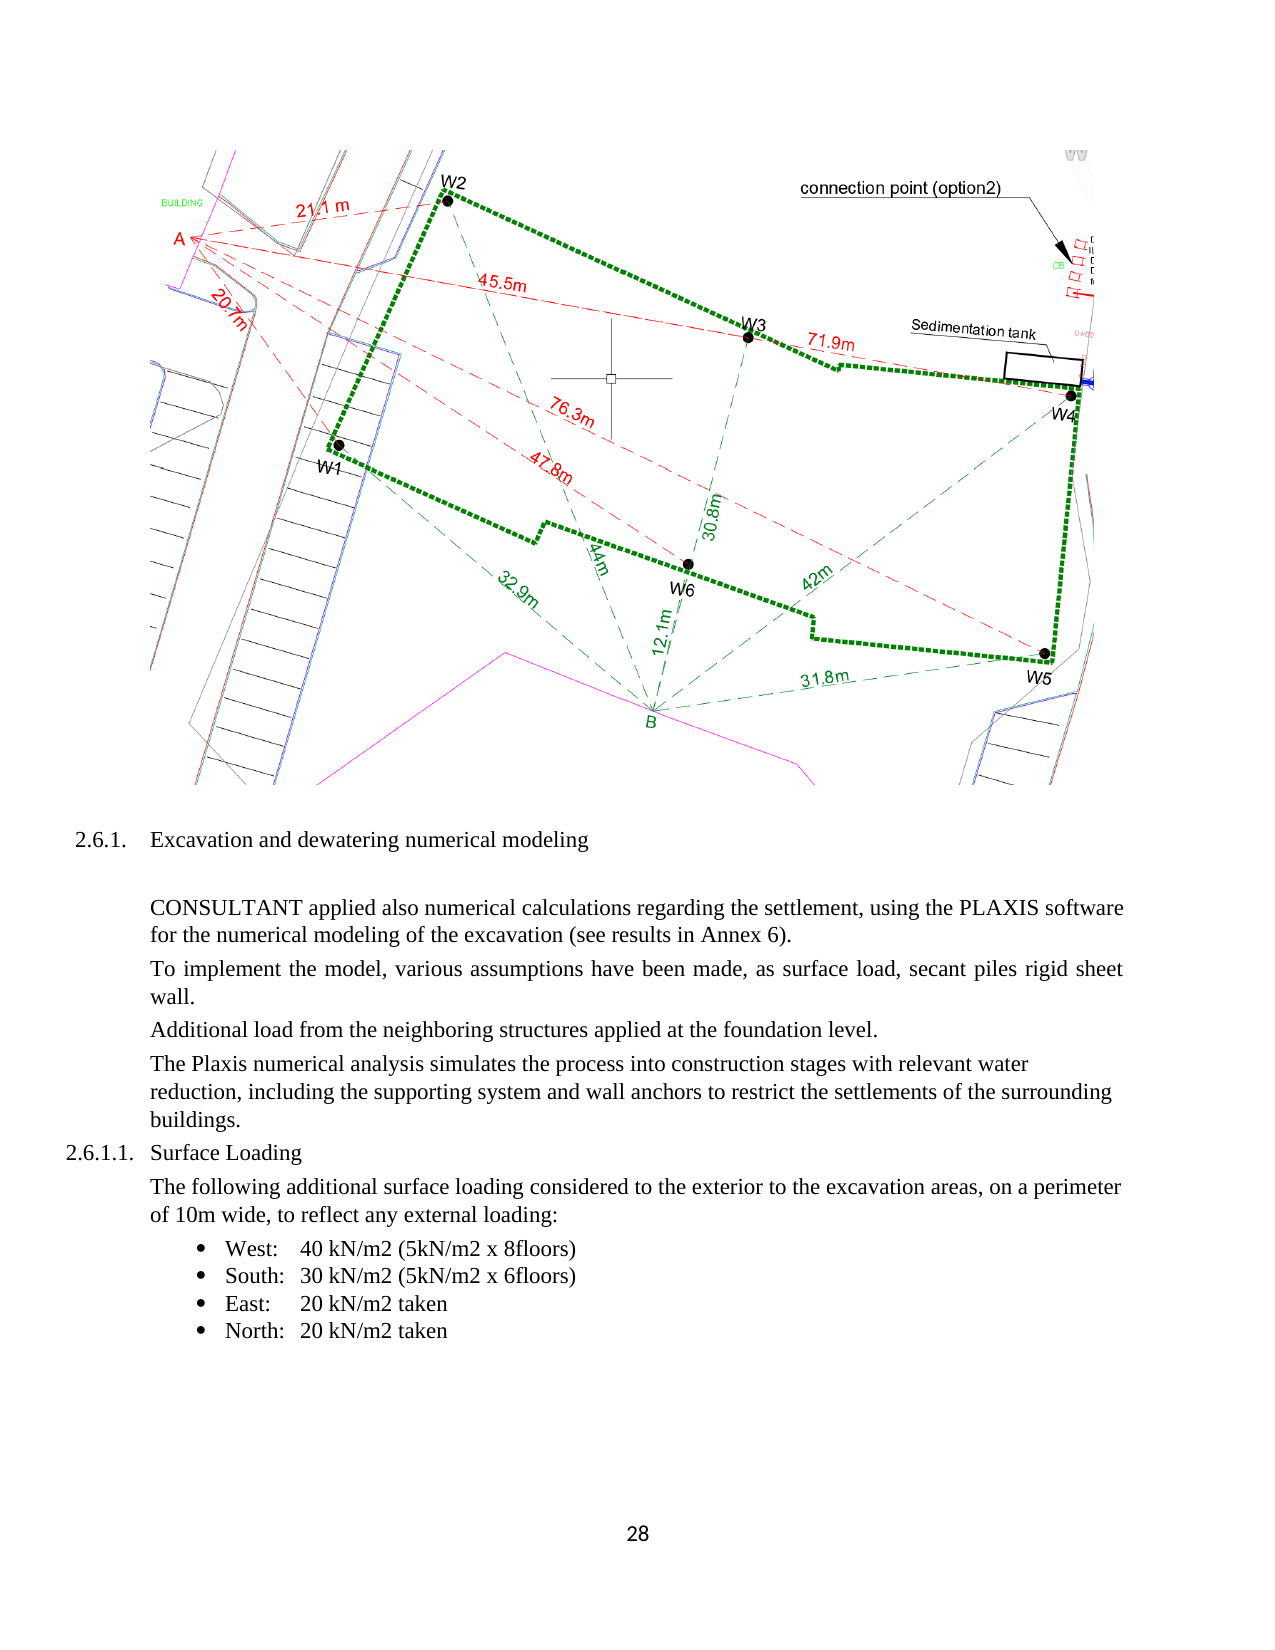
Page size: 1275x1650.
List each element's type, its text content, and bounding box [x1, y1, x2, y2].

text Additional load from the neighboring structures applied at the foundation level. [150, 1017, 1125, 1043]
list East: 20 kN/m2 taken [150, 1290, 1125, 1316]
text The following additional surface loading considered to the exterior to the excavation areas, on a perimeter of 10m wide, to reflect any external loading: [150, 1173, 1125, 1227]
text To implement the model, various assumptions have been made, as surface load, secant piles rigid sheet wall. [150, 955, 1125, 1009]
picture [150, 150, 1094, 785]
list West: 40 kN/m2 (5kN/m2 x 8floors) [150, 1235, 1125, 1261]
subtitle Surface Loading [66, 1139, 1125, 1166]
list North: 20 kN/m2 taken [150, 1318, 1125, 1344]
list South: 30 kN/m2 (5kN/m2 x 6floors) [150, 1262, 1125, 1289]
text CONSULTANT applied also numerical calculations regarding the settlement, using the PLAXIS software for the numerical modeling of the excavation (see results in Annex 6). [150, 894, 1125, 948]
text The Plaxis numerical analysis simulates the process into construction stages with relevant water reduction, including the supporting system and wall anchors to restrict the settlements of the surrounding buildings. [150, 1050, 1125, 1132]
subtitle Excavation and dewatering numerical modeling [75, 826, 1125, 852]
